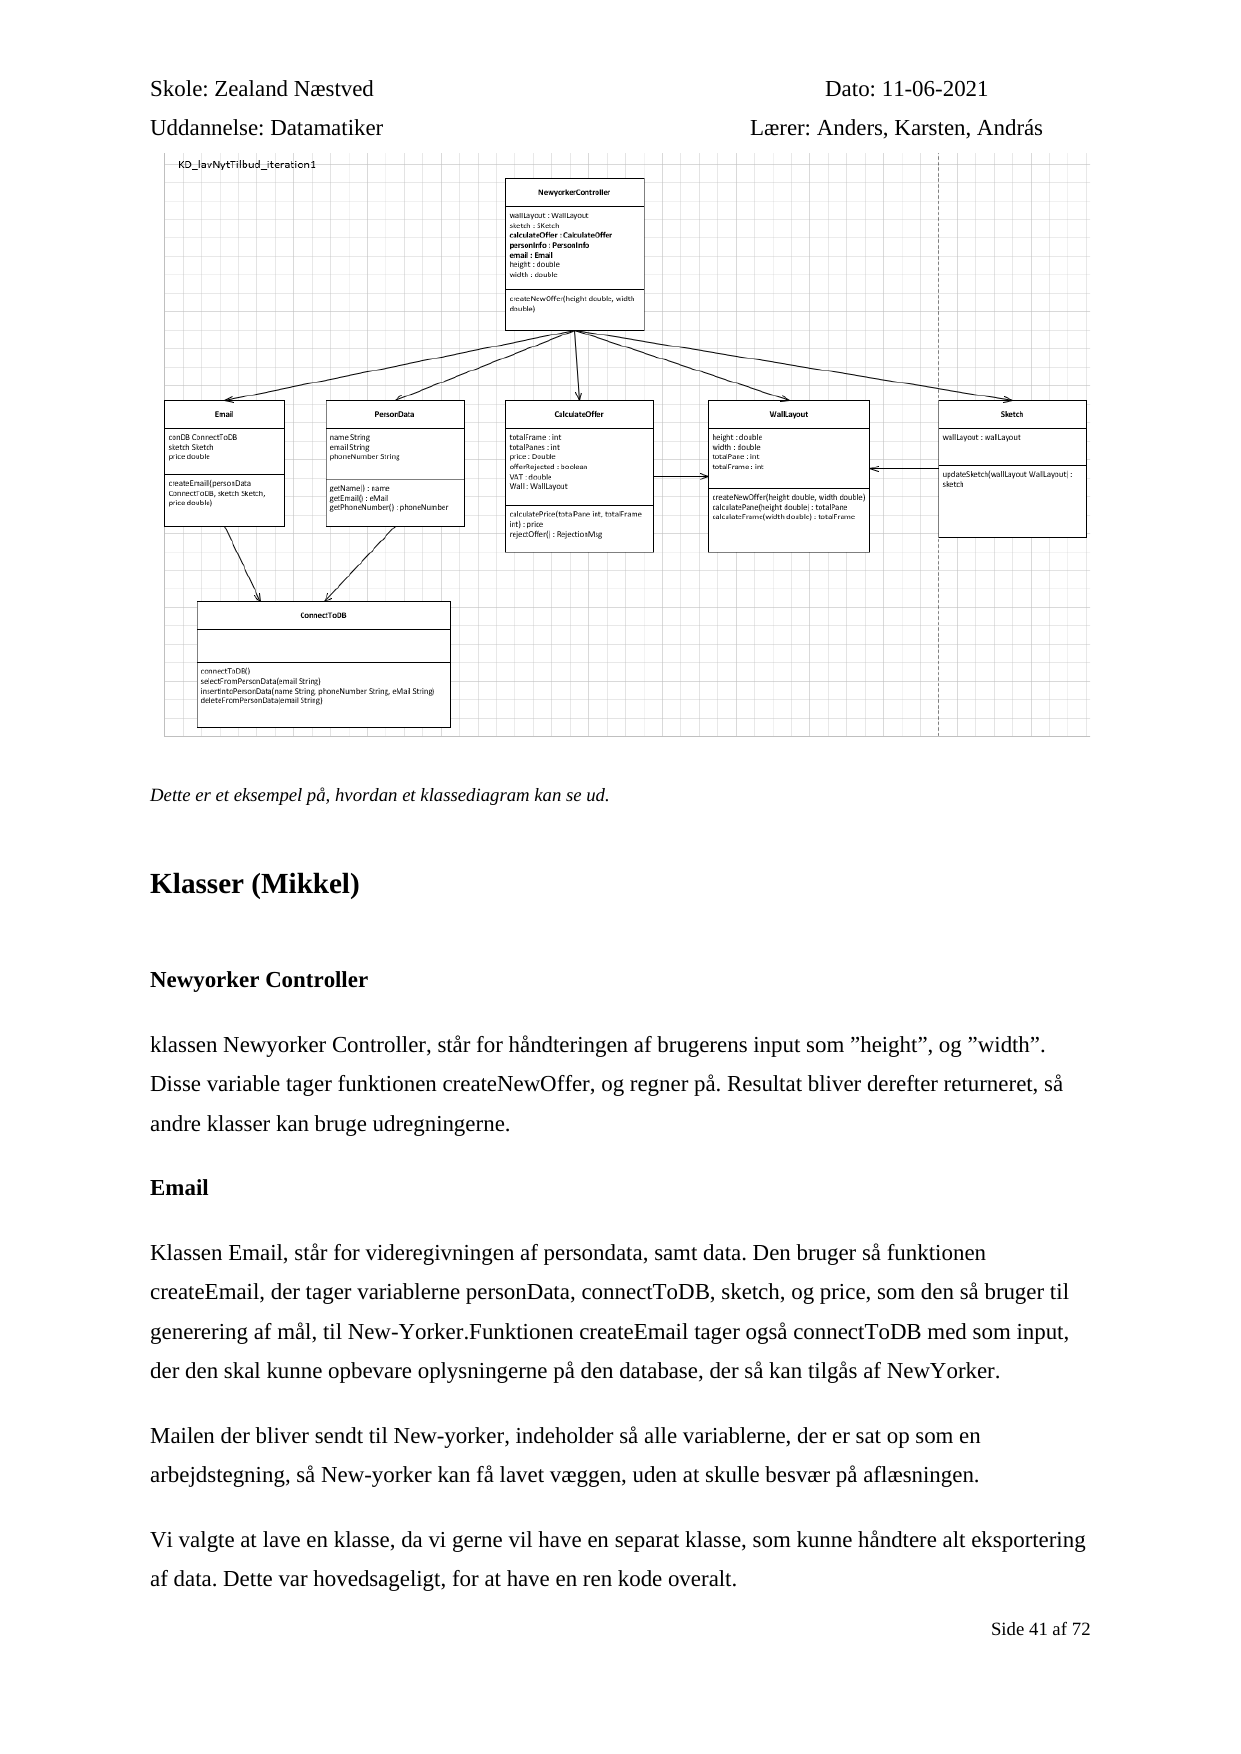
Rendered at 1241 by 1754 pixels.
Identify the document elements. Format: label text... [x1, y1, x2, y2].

text Newyorker Controller [150, 966, 1090, 993]
subtitle Klasser (Mikkel) [150, 866, 1090, 899]
picture [150, 153, 1091, 746]
text Klassen Email, står for videregivningen af persondata, samt data. Den bruger så funktionen createEmail, der tager variablerne personData, connectToDB, sketch, og price, som den så bruger til generering af mål, til New-Yorker.Funktionen createEmail tager også connectToDB med som input, der den skal kunne opbevare oplysningerne på den database, der så kan tilgås af NewYorker. [150, 1239, 1090, 1383]
text Mailen der bliver sendt til New-yorker, indeholder så alle variablerne, der er sat op som en arbejdstegning, så New-yorker kan få lavet væggen, uden at skulle besvær på aflæsningen. [150, 1422, 1090, 1487]
text Vi valgte at lave en klasse, da vi gerne vil have en separat klasse, som kunne håndtere alt eksportering af data. Dette var hovedsageligt, for at have en ren kode overalt. [150, 1526, 1090, 1591]
text Dette er et eksempel på, hvordan et klassediagram kan se ud. [150, 784, 1090, 805]
text Email [150, 1174, 1090, 1201]
text klassen Newyorker Controller, står for håndteringen af brugerens input som ”height”, og ”width”. Disse variable tager funktionen createNewOffer, og regner på. Resultat bliver derefter returneret, så andre klasser kan bruge udregningerne. [150, 1031, 1090, 1136]
